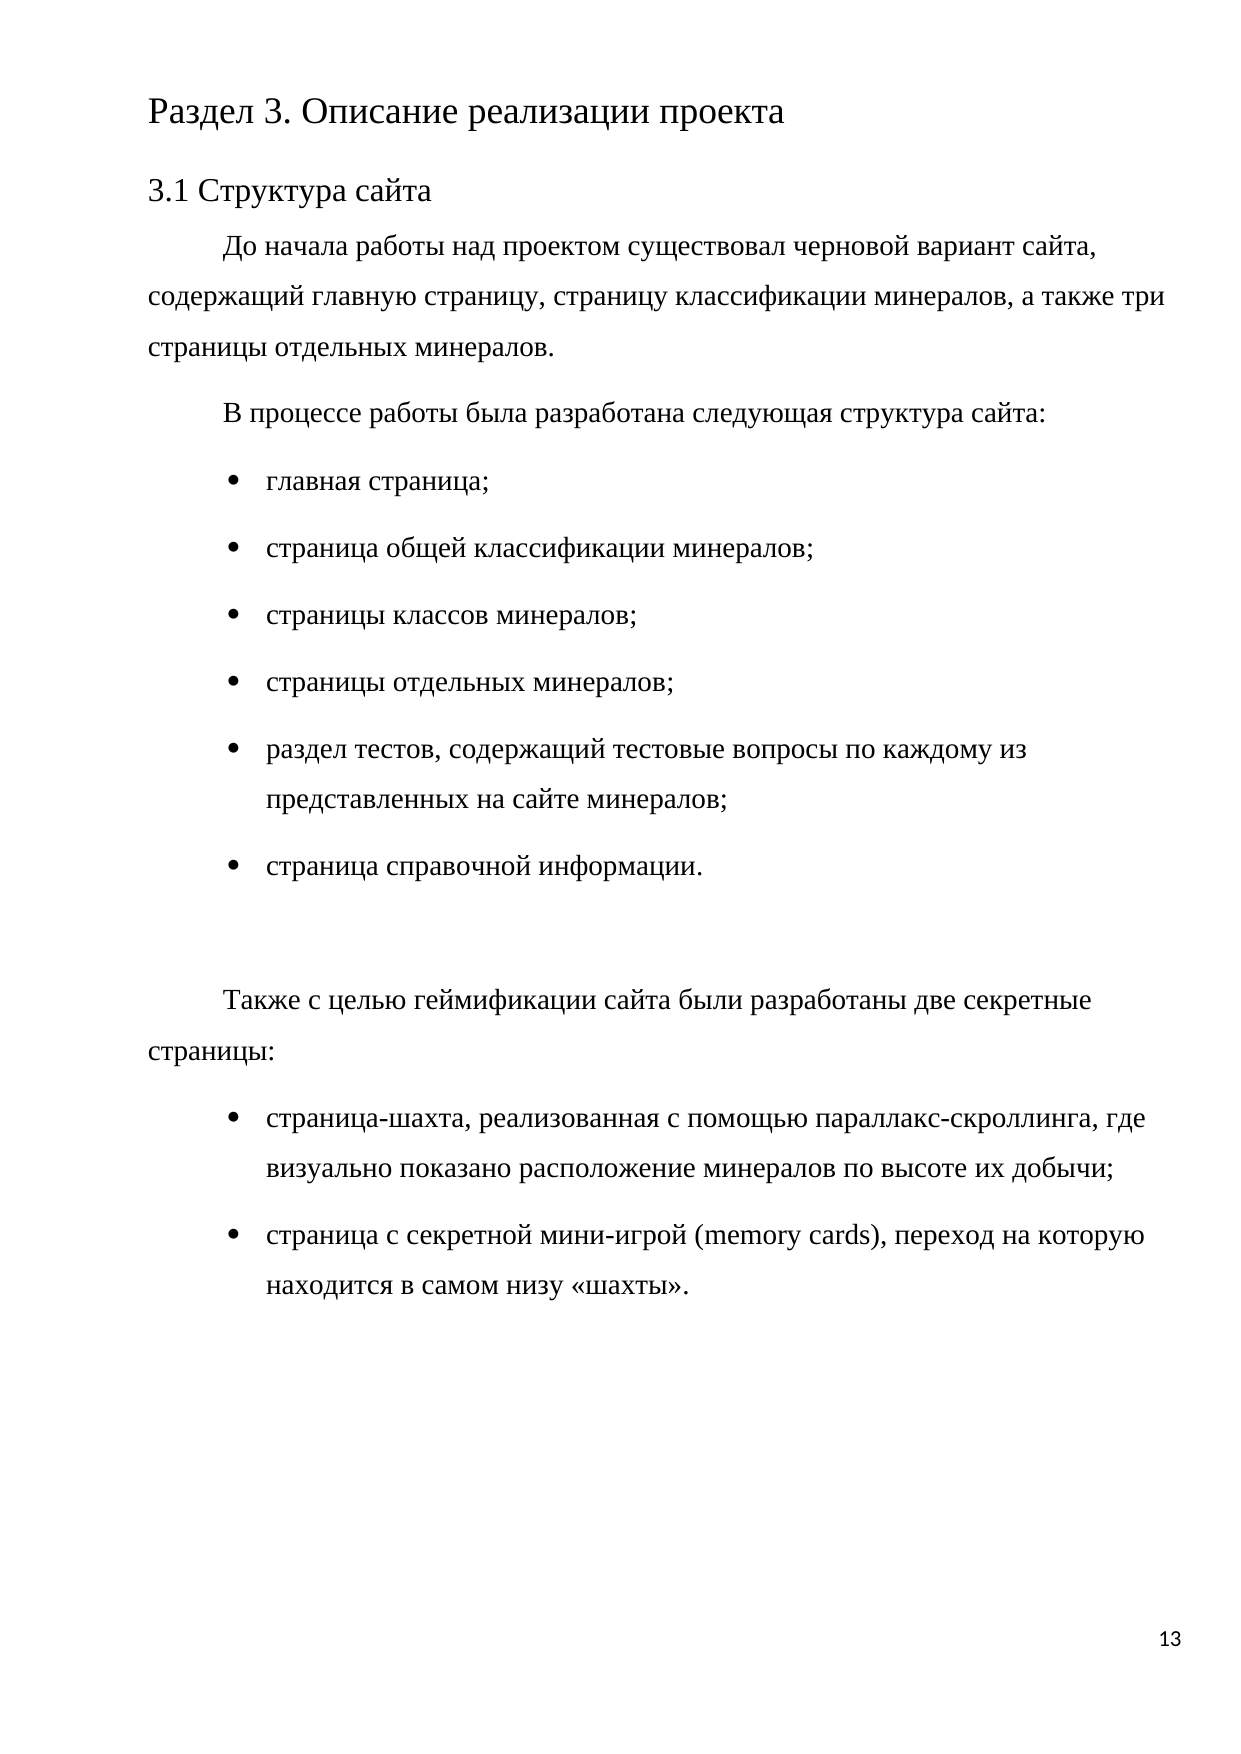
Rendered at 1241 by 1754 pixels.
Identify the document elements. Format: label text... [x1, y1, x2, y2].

list раздел тестов, содержащий тестовые вопросы по каждому из представленных на сайте минералов; [228, 731, 1181, 815]
text До начала работы над проектом существовал черновой вариант сайта, содержащий главную страницу, страницу классификации минералов, а также три страницы отдельных минералов. [148, 228, 1181, 362]
list главная страница; [228, 463, 1181, 496]
subtitle 3.1 Структура сайта [148, 170, 1181, 208]
list страница с секретной мини-игрой (memory cards), переход на которую находится в самом низу «шахты». [228, 1217, 1181, 1301]
list страницы отдельных минералов; [228, 664, 1181, 697]
list страница-шахта, реализованная с помощью параллакс-скроллинга, где визуально показано расположение минералов по высоте их добычи; [228, 1100, 1181, 1184]
subtitle Раздел 3. Описание реализации проекта [148, 89, 1181, 132]
text В процессе работы была разработана следующая структура сайта: [148, 396, 1181, 429]
list страница общей классификации минералов; [228, 530, 1181, 563]
list страницы классов минералов; [228, 597, 1181, 630]
text Также с целью геймификации сайта были разработаны две секретные страницы: [148, 982, 1181, 1066]
list страница справочной информации. [228, 848, 1181, 882]
